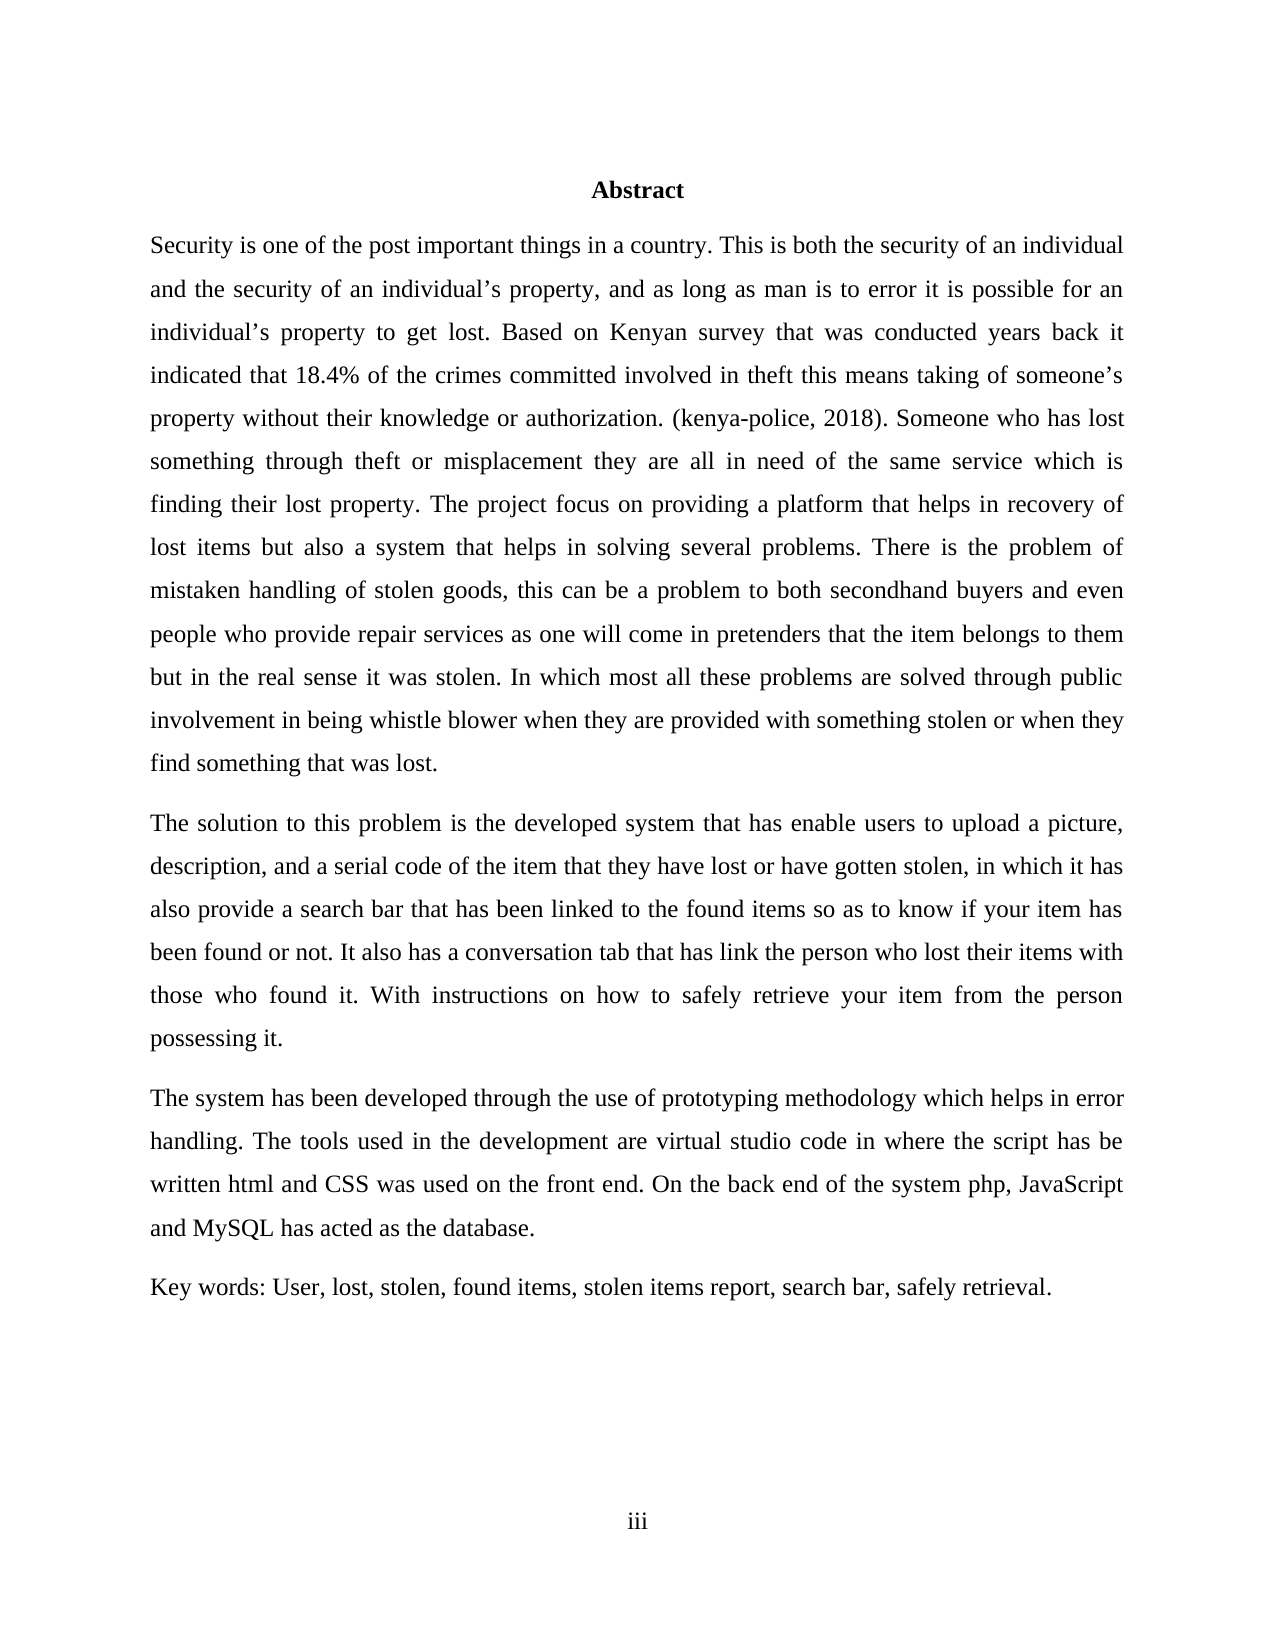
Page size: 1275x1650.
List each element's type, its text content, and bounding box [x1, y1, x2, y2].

text The solution to this problem is the developed system that has enable users to upload a picture, description, and a serial code of the item that they have lost or have gotten stolen, in which it has also provide a search bar that has been linked to the found items so as to know if your item has been found or not. It also has a conversation tab that has link the person who lost their items with those who found it. With instructions on how to safely retrieve your item from the person possessing it. [150, 808, 1125, 1052]
text Security is one of the post important things in a country. This is both the security of an individual and the security of an individual’s property, and as long as man is to error it is possible for an individual’s property to get lost. Based on Kenyan survey that was conducted years back it indicated that 18.4% of the crimes committed involved in theft this means taking of someone’s property without their knowledge or authorization.. Someone who has lost something through theft or misplacement they are all in need of the same service which is finding their lost property. The project focus on providing a platform that helps in recovery of lost items but also a system that helps in solving several problems. There is the problem of mistaken handling of stolen goods, this can be a problem to both secondhand buyers and even people who provide repair services as one will come in pretenders that the item belongs to them but in the real sense it was stolen. In which most all these problems are solved through public involvement in being whistle blower when they are provided with something stolen or when they find something that was lost. [150, 231, 1125, 777]
text The system has been developed through the use of prototyping methodology which helps in error handling. The tools used in the development are virtual studio code in where the script has be written html and CSS was used on the front end. On the back end of the system php, JavaScript and MySQL has acted as the database. [150, 1083, 1125, 1241]
text Key words: User, lost, stolen, found items, stolen items report, search bar, safely retrieval. [150, 1272, 1125, 1301]
text Abstract [150, 175, 1125, 204]
